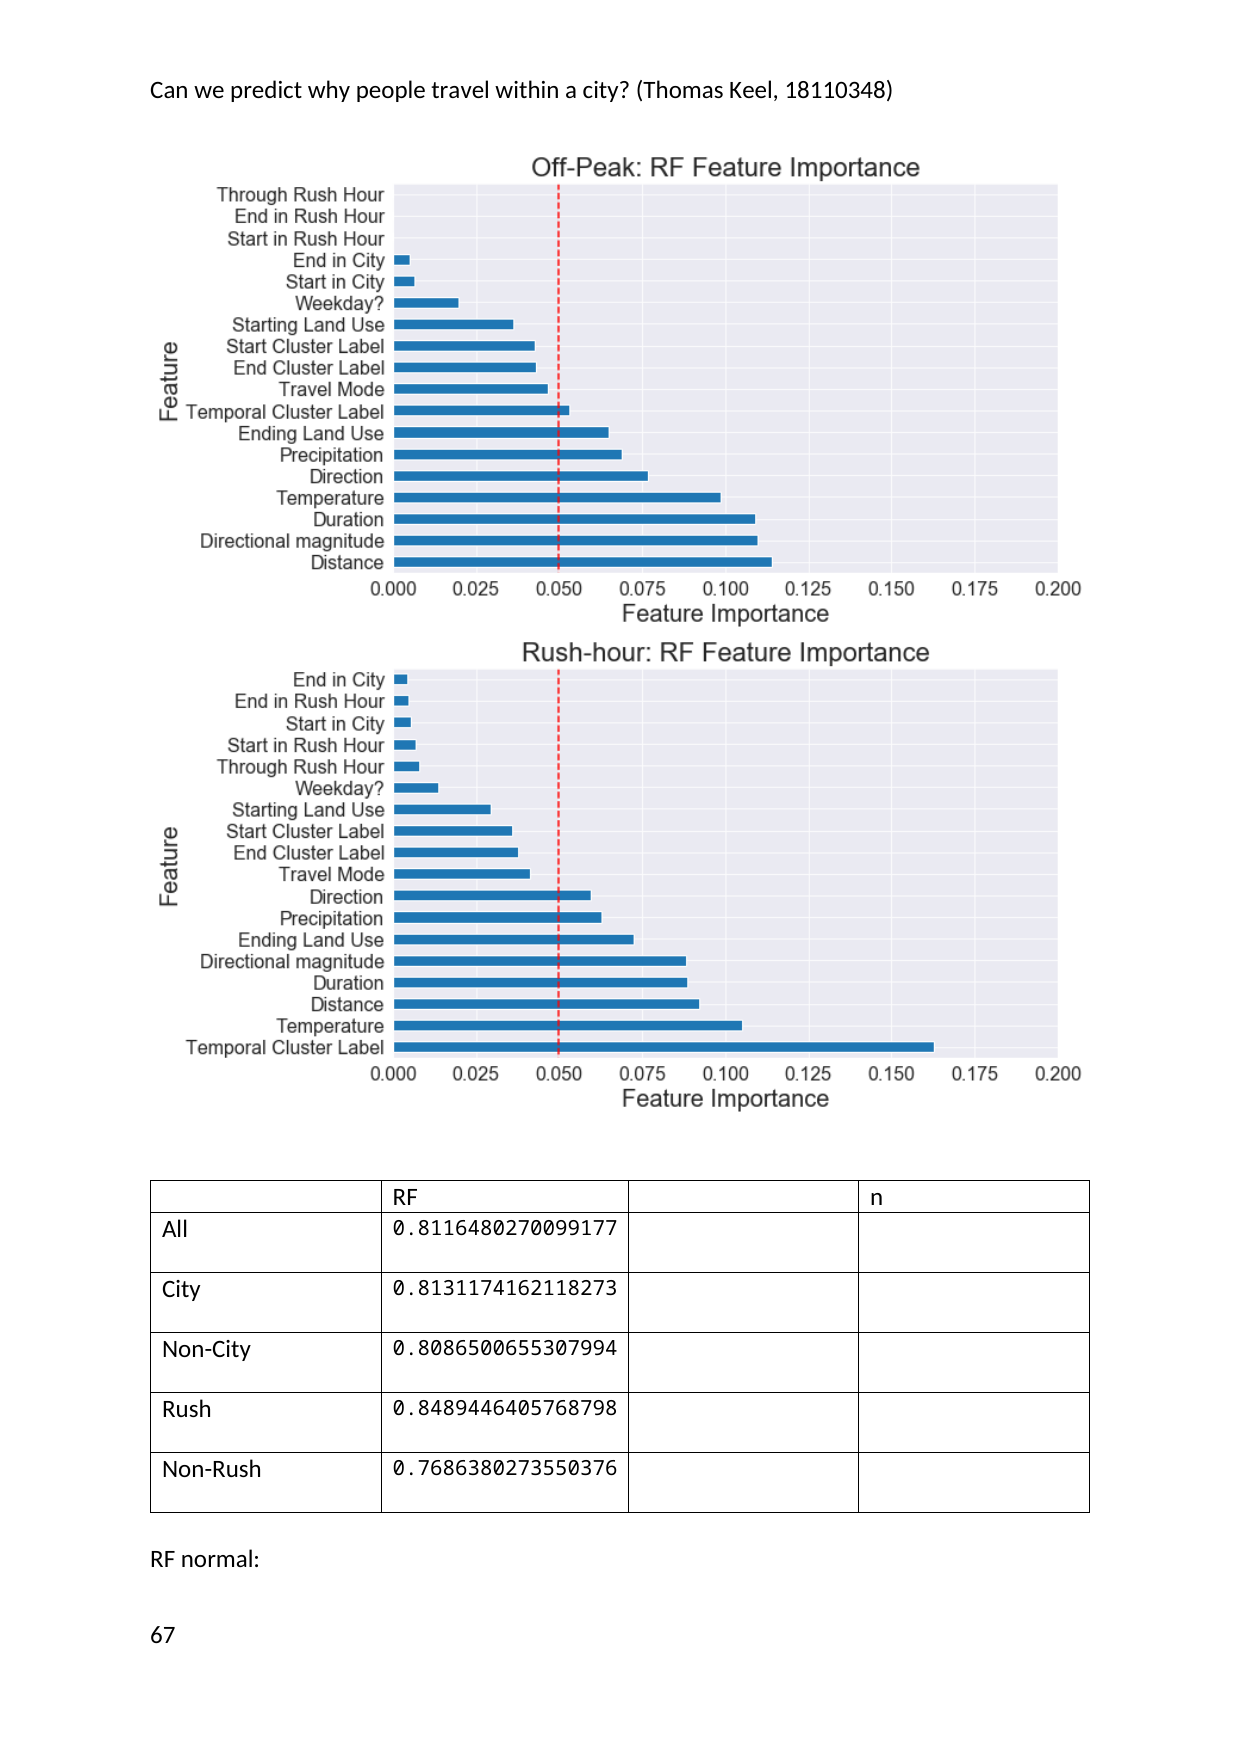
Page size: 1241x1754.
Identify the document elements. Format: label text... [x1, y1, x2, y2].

text RF normal: [150, 1543, 1090, 1574]
table_cell [859, 1273, 1089, 1332]
table_cell 0.7686380273550376 [382, 1453, 628, 1512]
table_cell [629, 1393, 858, 1452]
table_cell 0.8086500655307994 [382, 1333, 628, 1392]
table_cell 0.8131174162118273 [382, 1273, 628, 1332]
table_cell 0.8116480270099177 [382, 1213, 628, 1272]
table_cell Rush [151, 1393, 381, 1452]
table_cell [629, 1453, 858, 1512]
table_cell 0.8489446405768798 [382, 1393, 628, 1452]
table_cell All [151, 1213, 381, 1272]
table_header RF [382, 1181, 628, 1212]
table_cell [859, 1393, 1089, 1452]
table_header [151, 1181, 381, 1212]
table_header [629, 1181, 858, 1212]
table_cell [859, 1453, 1089, 1512]
table_cell [859, 1333, 1089, 1392]
picture [150, 150, 1090, 1120]
table_cell [629, 1273, 858, 1332]
table_cell City [151, 1273, 381, 1332]
table_cell [629, 1213, 858, 1272]
table_cell Non-Rush [151, 1453, 381, 1512]
table_cell Non-City [151, 1333, 381, 1392]
table_cell [629, 1333, 858, 1392]
table_cell [859, 1213, 1089, 1272]
table_header n [859, 1181, 1089, 1212]
